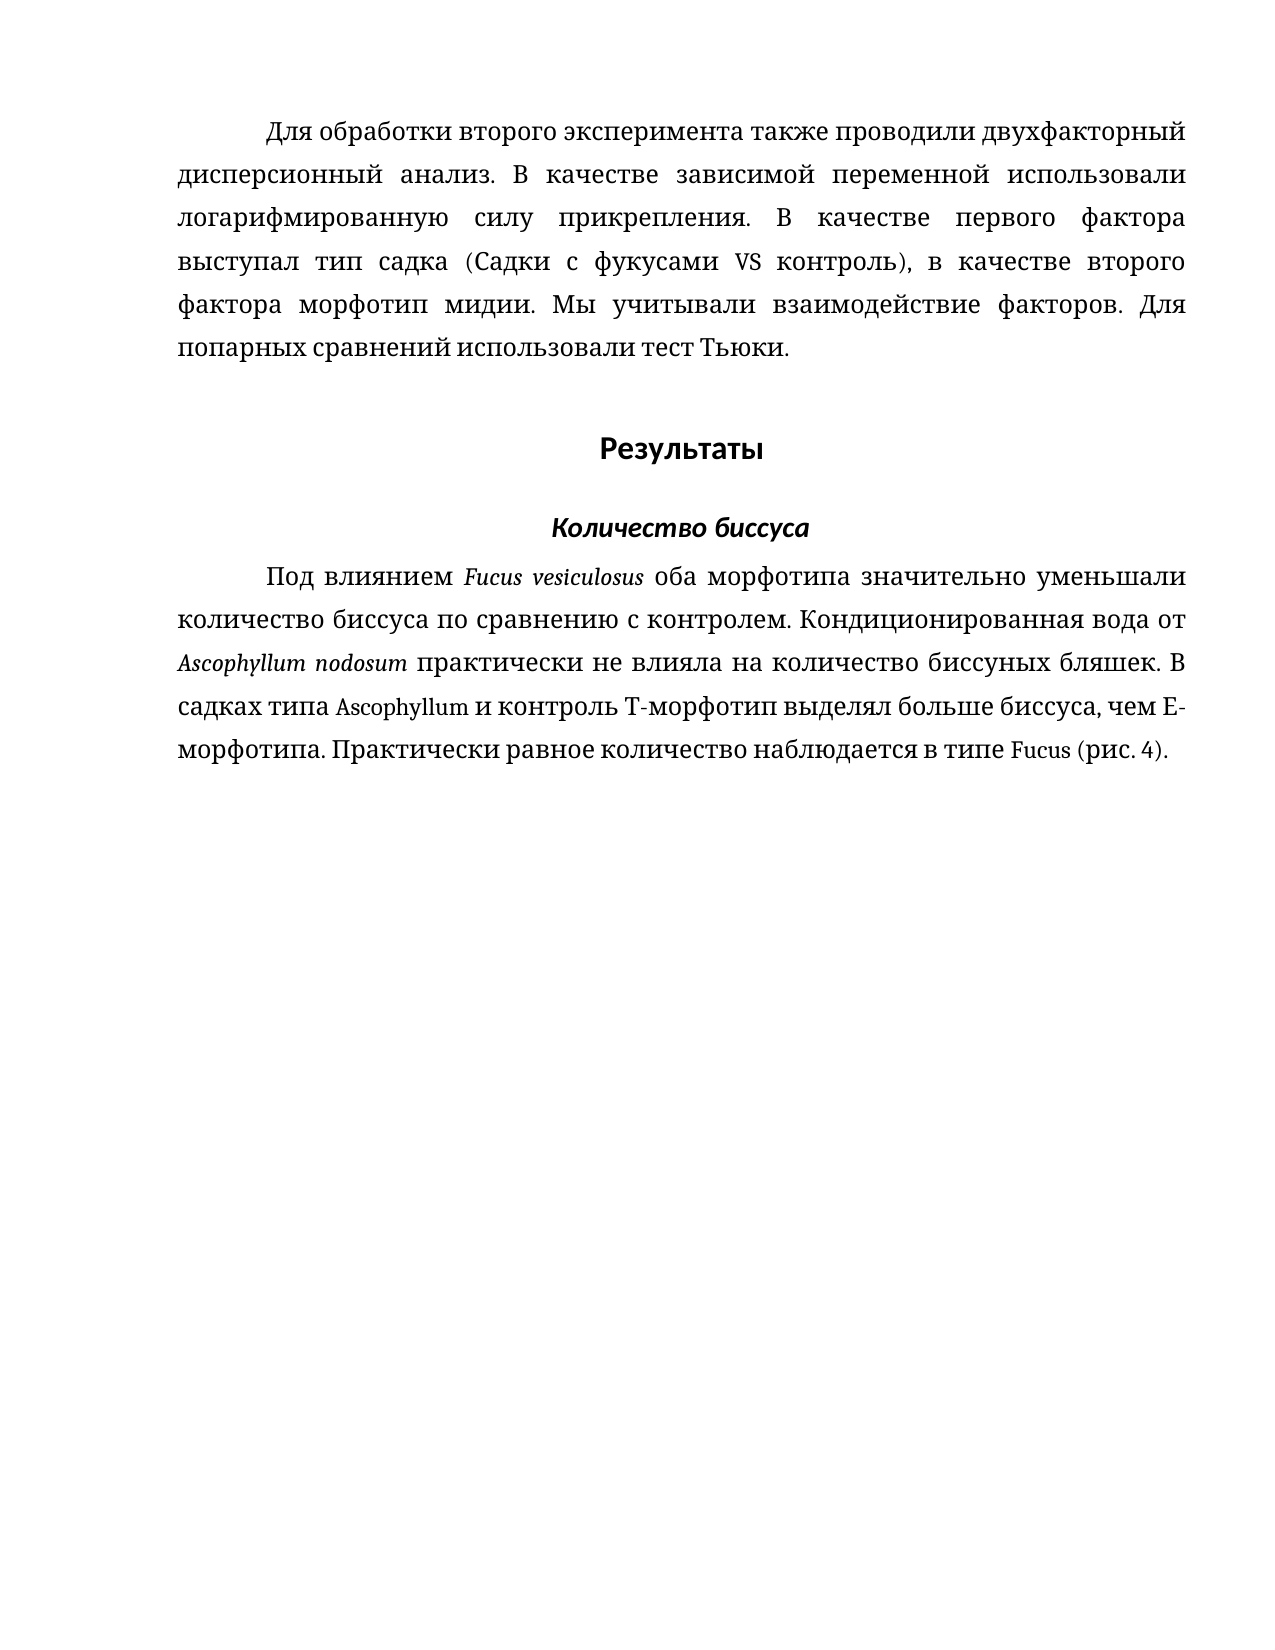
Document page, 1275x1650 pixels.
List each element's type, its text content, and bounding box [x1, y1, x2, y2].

text Под влиянием Fucus vesiculosus оба морфотипа значительно уменьшали количество биссуса по сравнению с контролем. Кондиционированная вода от Ascophyllum nodosum практически не влияла на количество биссуных бляшек. В садках типа Ascophyllum и контроль Т-морфотип выделял больше биссуса, чем Е-морфотипа. Практически равное количество наблюдается в типе Fucus (рис. 4). [177, 563, 1186, 764]
subtitle Результаты [177, 427, 1186, 468]
subtitle Количество биссуса [177, 509, 1186, 544]
text Для обработки второго эксперимента также проводили двухфакторный дисперсионный анализ. В качестве зависимой переменной использовали логарифмированную силу прикрепления. В качестве первого фактора выступал тип садка (Садки с фукусами VS контроль), в качестве второго фактора морфотип мидии. Мы учитывали взаимодействие факторов. Для попарных сравнений использовали тест Тьюки. [177, 118, 1186, 362]
